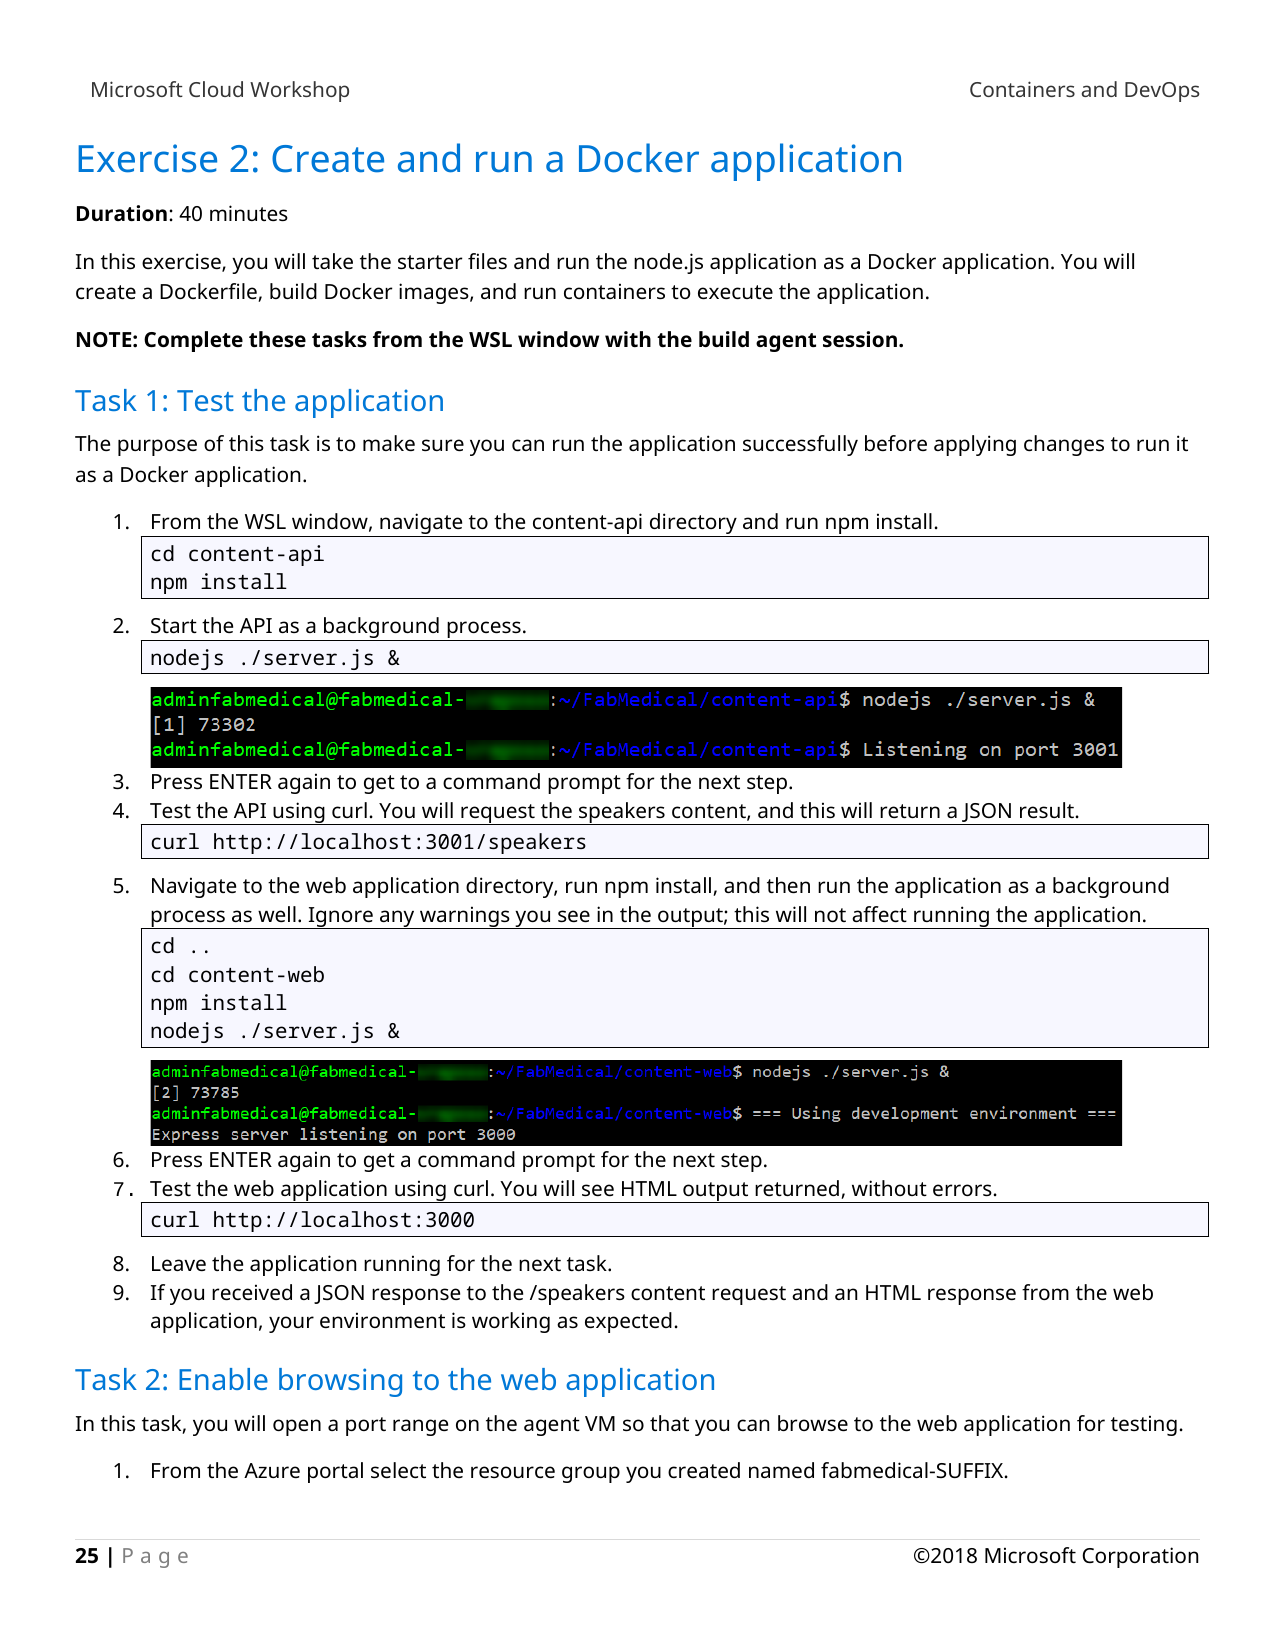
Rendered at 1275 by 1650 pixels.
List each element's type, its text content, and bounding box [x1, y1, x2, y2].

list Navigate to the web application directory, run npm install, and then run the application as a background process as well. Ignore any warnings you see in the output; this will not affect running the application. [112, 871, 1200, 928]
text nodejs ./server.js & [142, 641, 1208, 673]
list From the WSL window, navigate to the content-api directory and run npm install. [112, 507, 1200, 536]
list Test the API using curl. You will request the speakers content, and this will return a JSON result. [112, 796, 1200, 824]
list Press ENTER again to get a command prompt for the next step. [112, 1145, 1200, 1174]
text curl http://localhost:3000 [142, 1203, 1208, 1236]
text cd .. [142, 929, 1208, 957]
text cd content-api [142, 537, 1208, 564]
list If you received a JSON response to the /speakers content request and an HTML response from the web application, your environment is working as expected. [112, 1278, 1200, 1335]
text nodejs ./server.js & [142, 1013, 1208, 1047]
text cd content-web [142, 957, 1208, 985]
list Leave the application running for the next task. [112, 1249, 1200, 1278]
text npm install [142, 985, 1208, 1013]
list From the Azure portal select the resource group you created named fabmedical-SUFFIX. [112, 1456, 1200, 1484]
text npm install [142, 564, 1208, 598]
text The purpose of this task is to make sure you can run the application successfully before applying changes to run it as a Docker application. [75, 429, 1200, 488]
subtitle Task 2: Enable browsing to the web application [75, 1360, 1200, 1399]
list Test the web application using curl. You will see HTML output returned, without errors. [112, 1174, 1200, 1202]
text NOTE: Complete these tasks from the WSL window with the build agent session. [75, 325, 1200, 353]
subtitle Exercise 2: Create and run a Docker application [75, 132, 1200, 183]
picture [150, 1060, 1123, 1146]
subtitle Task 1: Test the application [75, 380, 1200, 420]
list Start the API as a background process. [112, 611, 1200, 640]
picture [150, 687, 1123, 768]
list Press ENTER again to get to a command prompt for the next step. [112, 767, 1200, 796]
text In this exercise, you will take the starter files and run the node.js application as a Docker application. You will create a Dockerfile, build Docker images, and run containers to execute the application. [75, 247, 1200, 306]
text curl http://localhost:3001/speakers [142, 825, 1208, 858]
text Duration: 40 minutes [75, 199, 1200, 228]
text In this task, you will open a port range on the agent VM so that you can browse to the web application for testing. [75, 1409, 1200, 1437]
